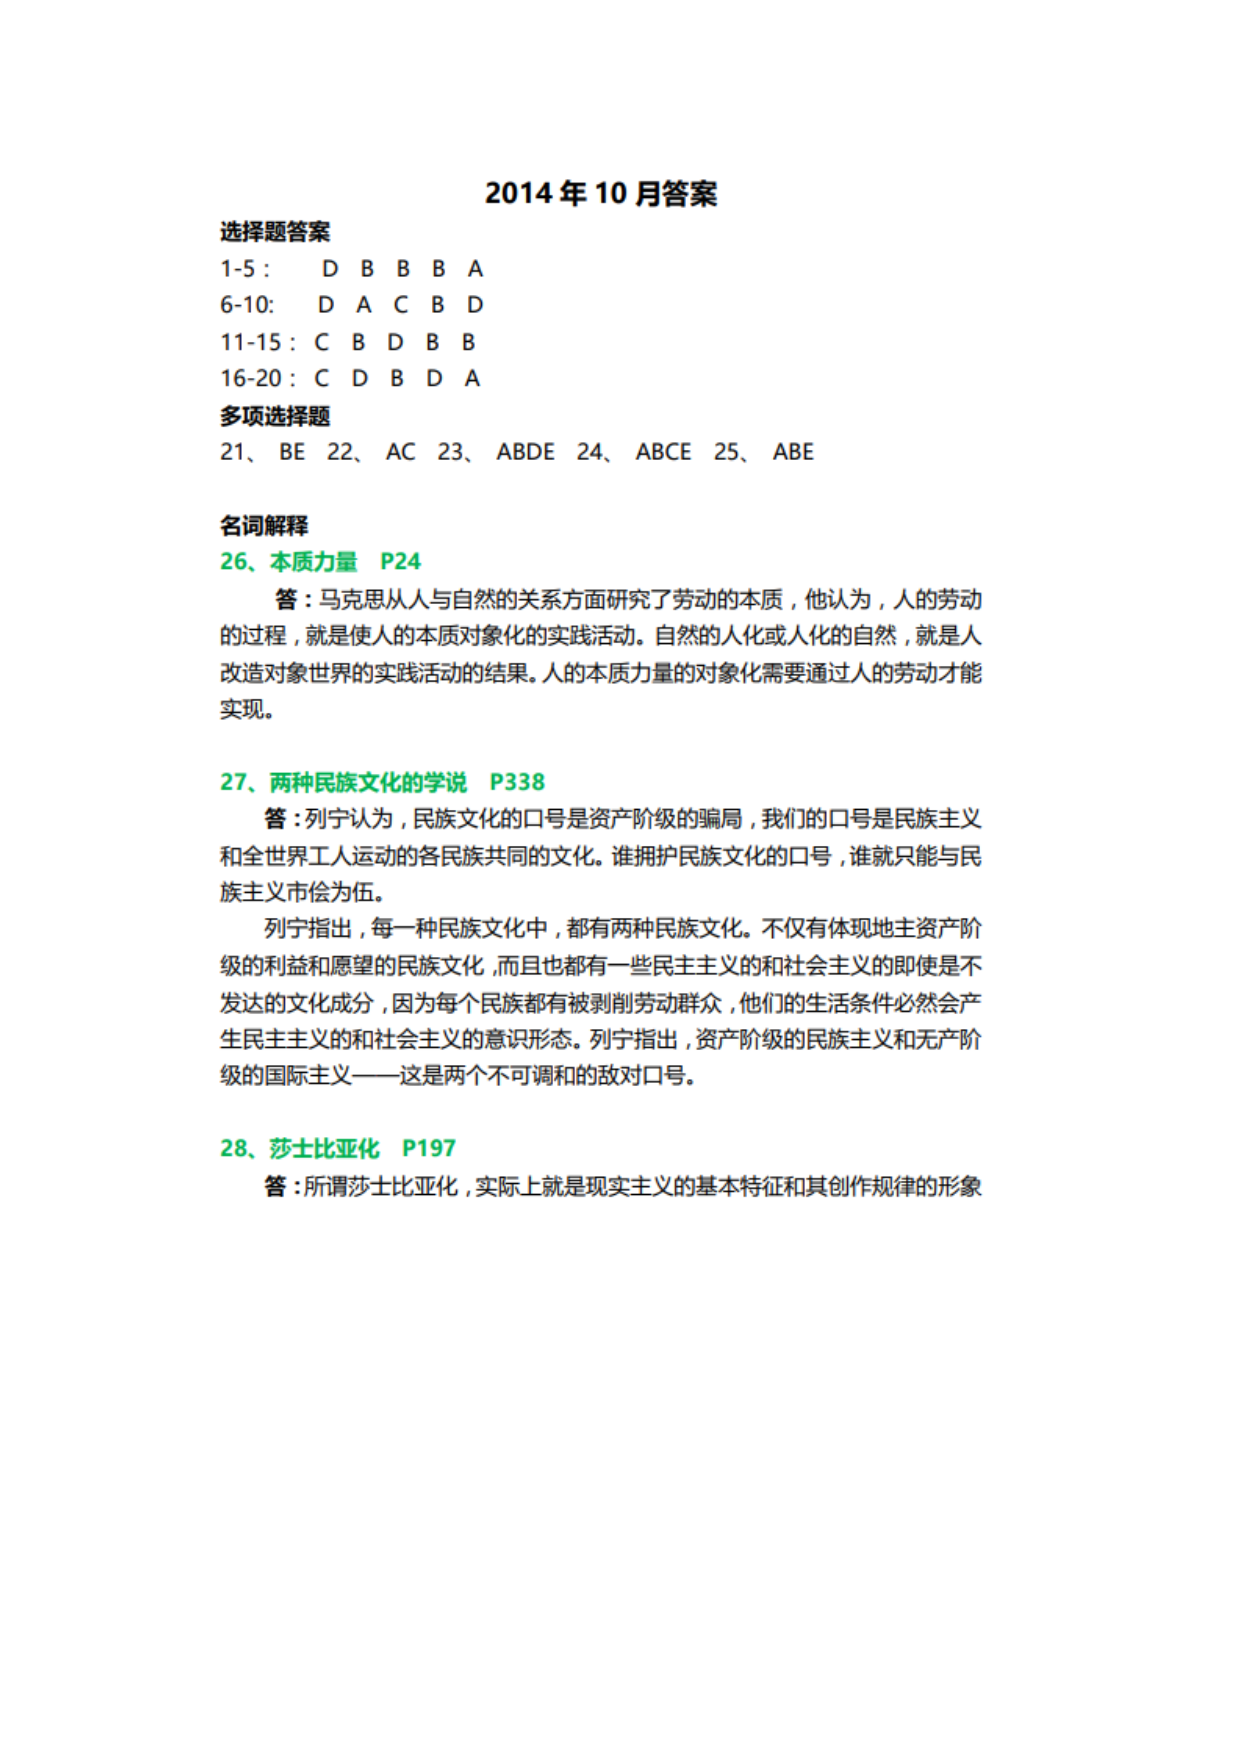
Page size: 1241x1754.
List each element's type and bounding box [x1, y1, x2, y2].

picture [187, 162, 1016, 1230]
